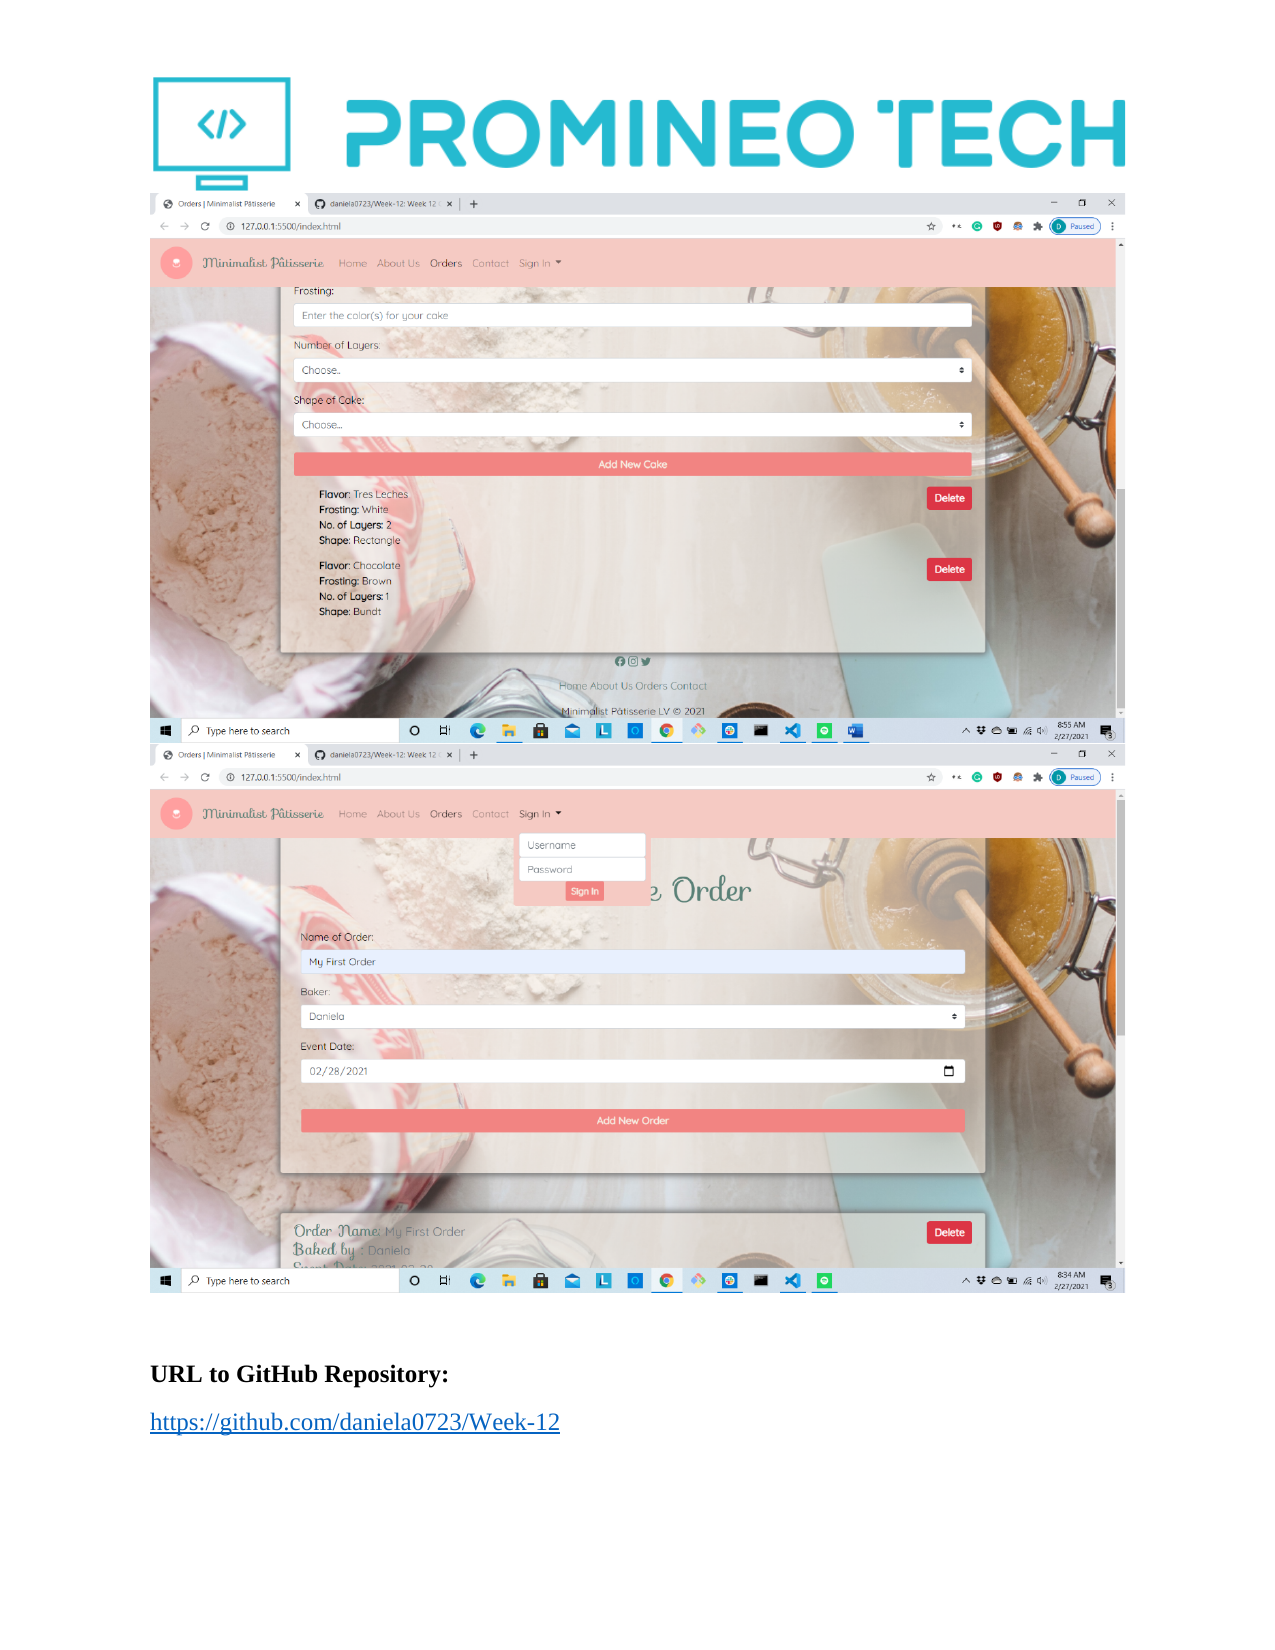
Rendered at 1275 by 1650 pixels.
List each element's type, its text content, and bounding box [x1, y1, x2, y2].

text https://github.com/daniela0723/Week-12 [150, 1407, 1125, 1436]
picture [150, 75, 1125, 743]
text URL to GitHub Repository: [150, 1359, 1125, 1388]
picture [150, 744, 1125, 1293]
